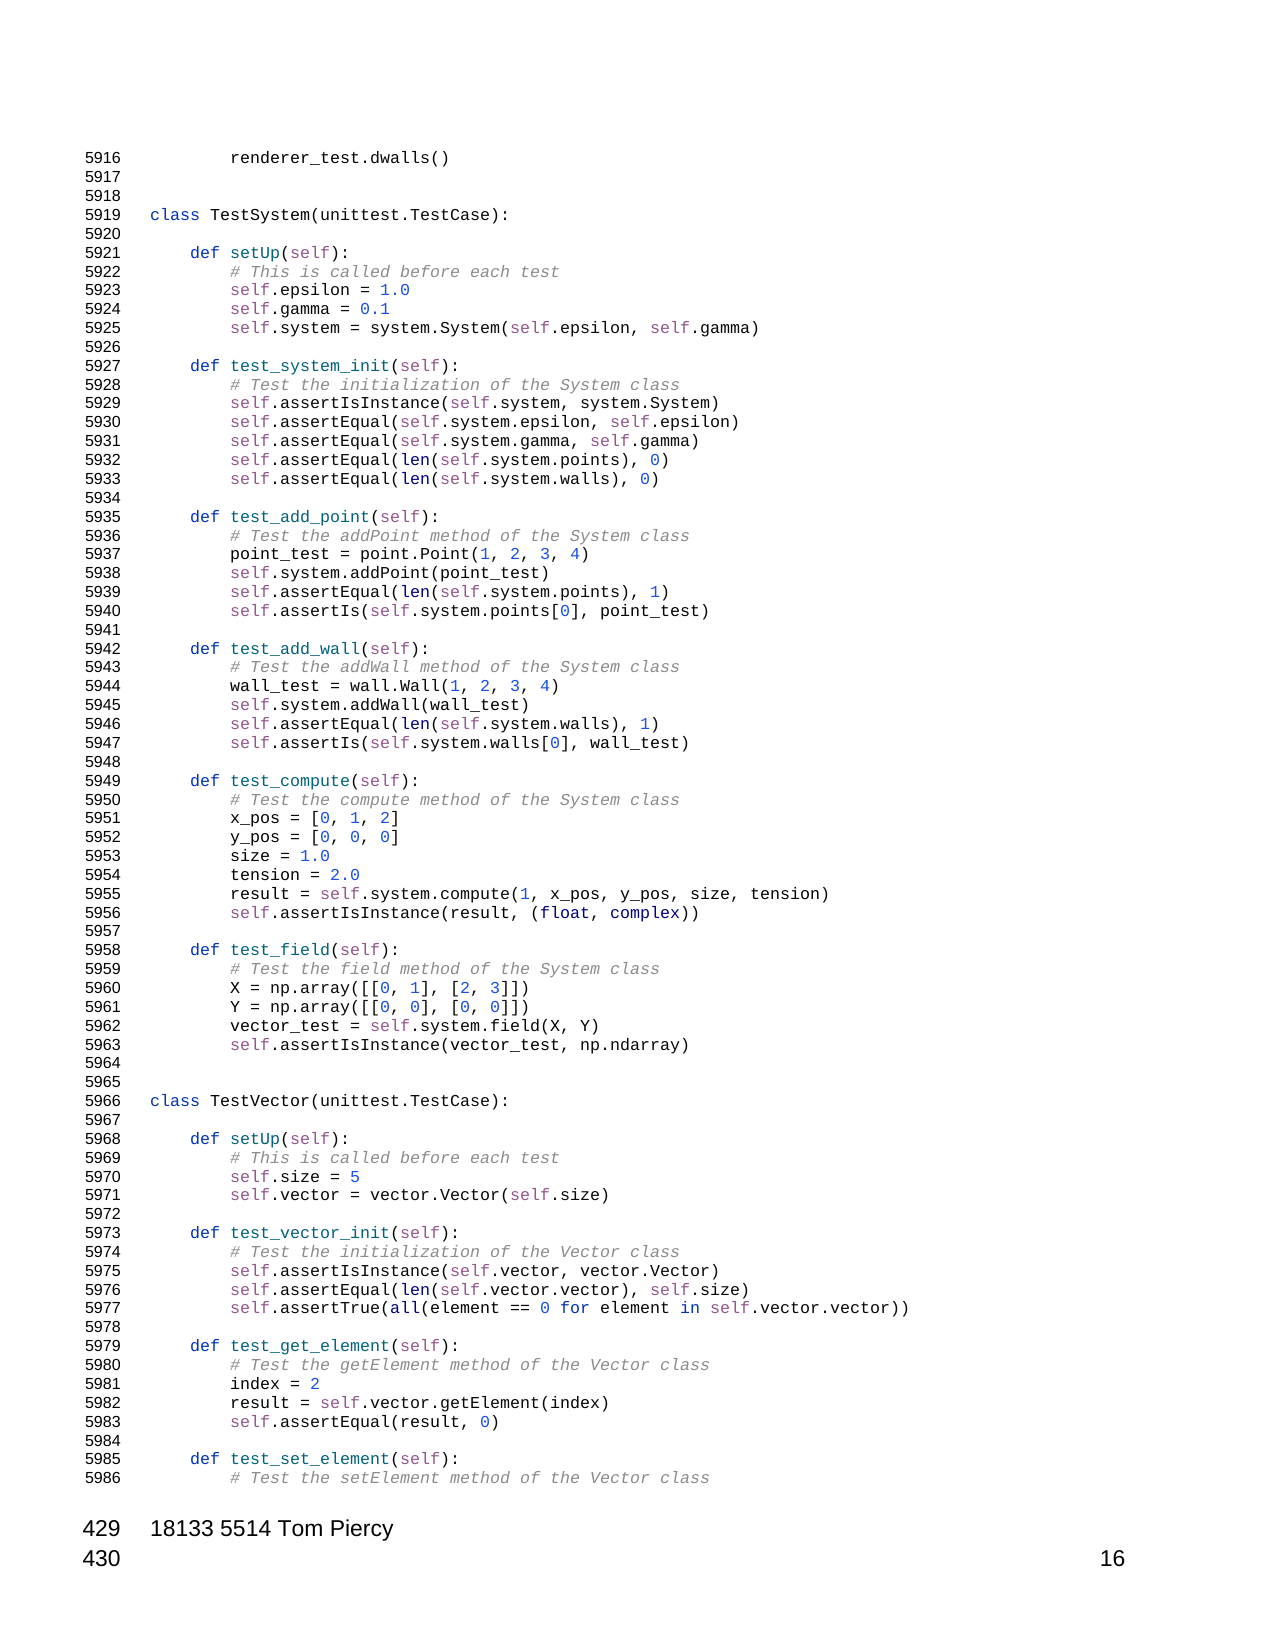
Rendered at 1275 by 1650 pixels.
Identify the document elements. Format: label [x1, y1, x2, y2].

picture [281, 946, 289, 955]
picture [353, 1342, 359, 1351]
picture [333, 362, 339, 371]
picture [303, 777, 309, 786]
picture [353, 1455, 359, 1464]
text [150, 150, 1125, 1489]
